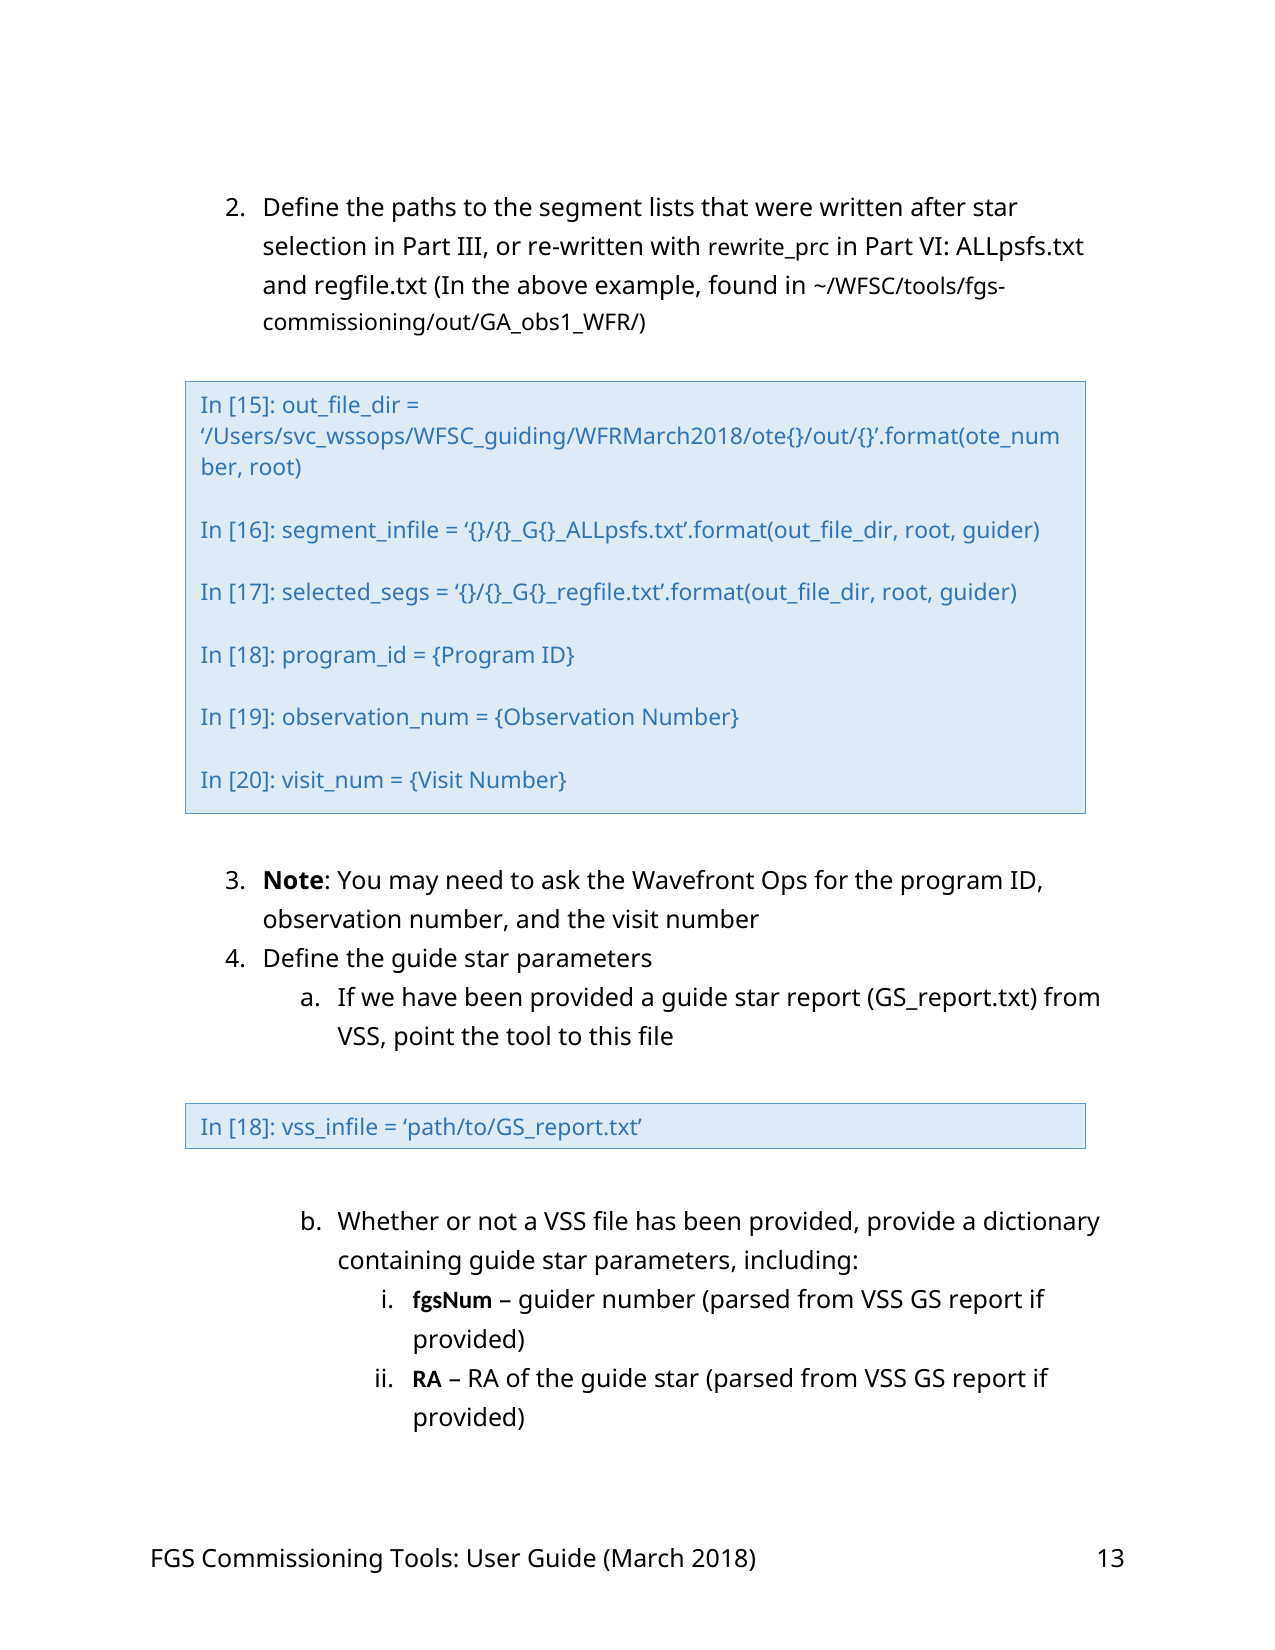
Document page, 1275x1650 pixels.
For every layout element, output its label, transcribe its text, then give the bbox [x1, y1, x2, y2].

list RA – RA of the guide star (parsed from VSS GS report if provided) [394, 1361, 1125, 1434]
list If we have been provided a guide star report (GS_report.txt) from VSS, point the tool to this file [300, 980, 1125, 1053]
list Define the guide star parameters [225, 941, 1125, 975]
list Note: You may need to ask the Wavefront Ops for the program ID, observation number, and the visit number [225, 862, 1125, 936]
list fgsNum – guider number (parsed from VSS GS report if provided) [394, 1282, 1125, 1355]
list Whether or not a VSS file has been provided, provide a dictionary containing guide star parameters, including: [300, 1204, 1125, 1277]
list Define the paths to the segment lists that were written after star selection in Part III, or re-written with rewrite_prc in Part VI: ALLpsfs.txt and regfile.txt (In the above example, found in ~/WFSC/tools/fgs-commissioning/out/GA_obs1_WFR/) [225, 189, 1125, 337]
